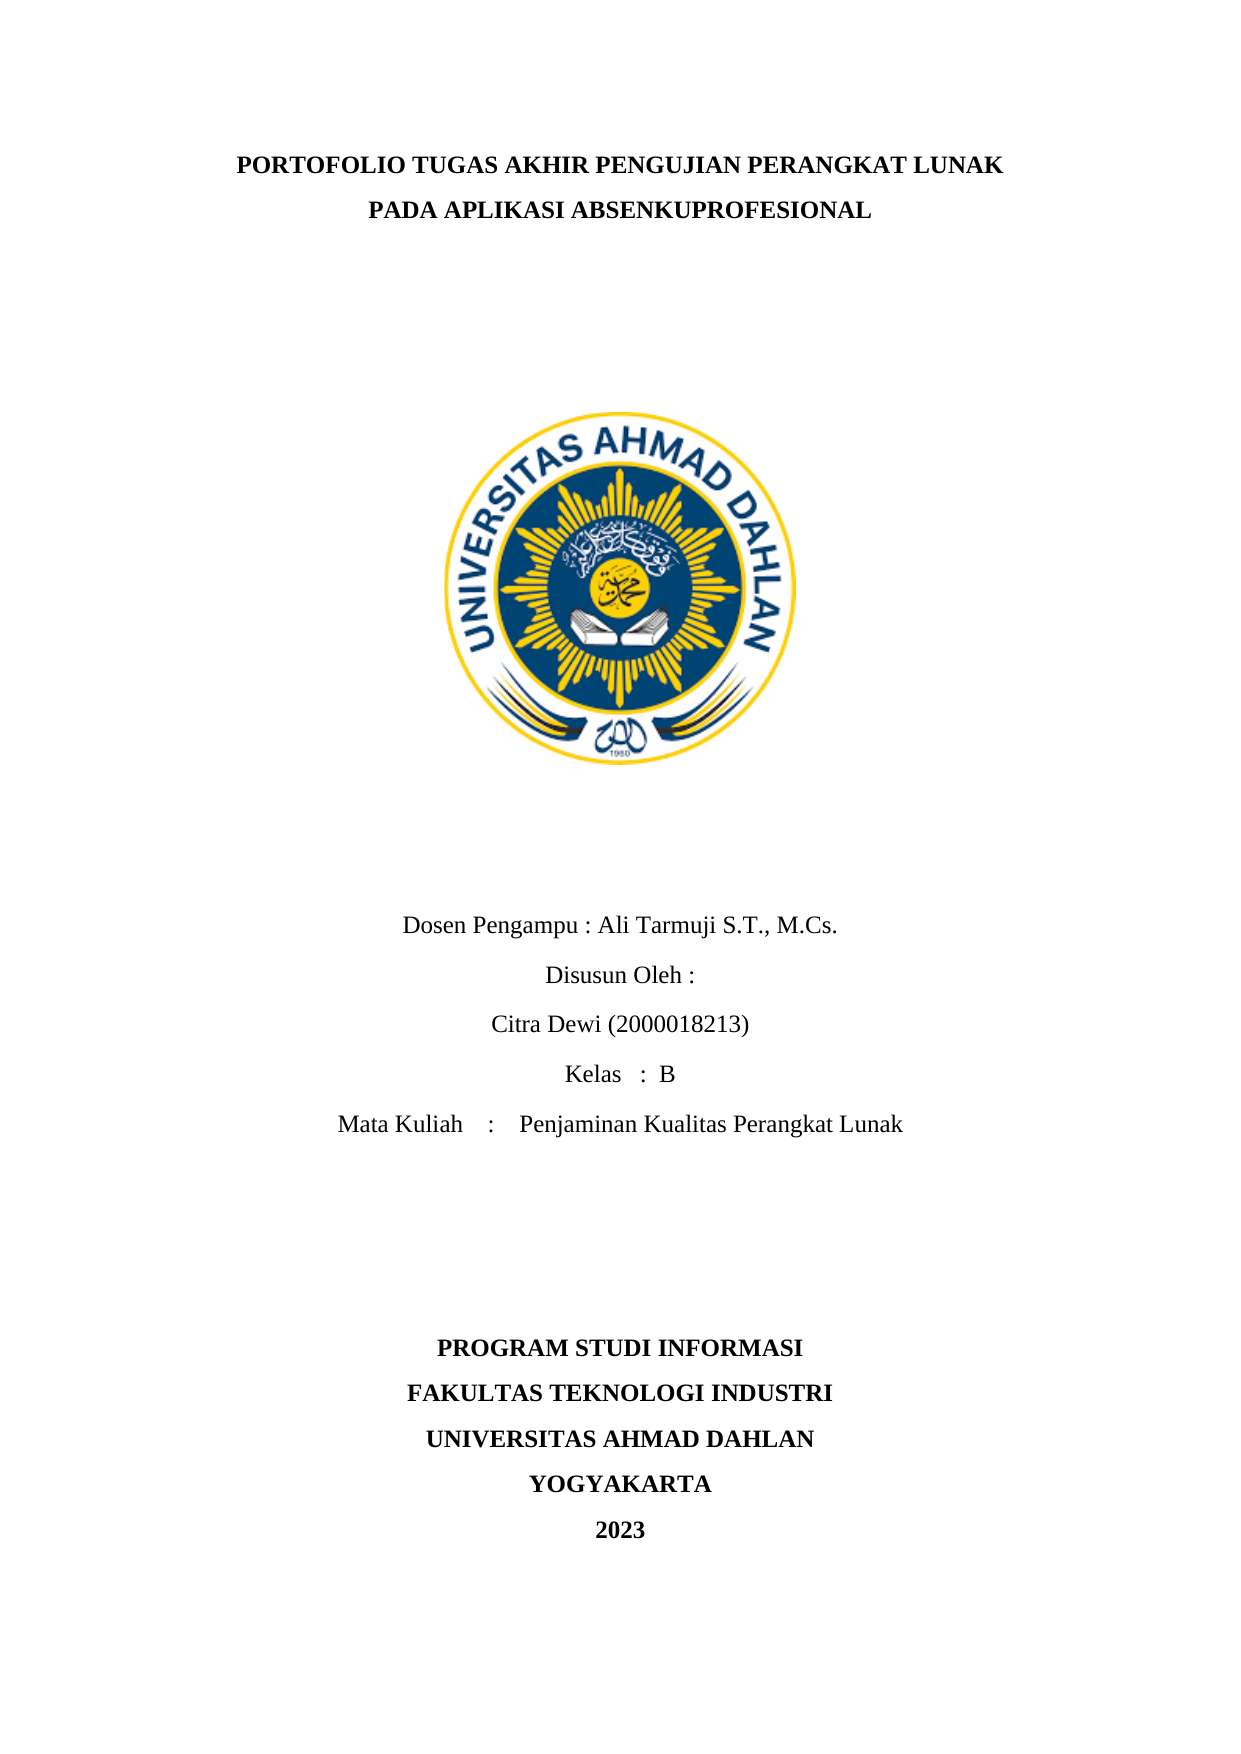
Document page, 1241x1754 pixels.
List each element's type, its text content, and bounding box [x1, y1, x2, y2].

text Dosen Pengampu : Ali Tarmuji S.T., M.Cs. [150, 910, 1090, 939]
text 2023 [150, 1515, 1090, 1543]
text Kelas : B [150, 1059, 1090, 1088]
picture [444, 412, 796, 765]
text YOGYAKARTA [150, 1469, 1090, 1498]
text Mata Kuliah : Penjaminan Kualitas Perangkat Lunak [150, 1109, 1090, 1138]
text PORTOFOLIO TUGAS AKHIR PENGUJIAN PERANGKAT LUNAK [150, 150, 1090, 179]
text FAKULTAS TEKNOLOGI INDUSTRI [150, 1378, 1090, 1407]
text PROGRAM STUDI INFORMASI [150, 1333, 1090, 1362]
text Disusun Oleh : [150, 960, 1090, 989]
text UNIVERSITAS AHMAD DAHLAN [150, 1424, 1090, 1453]
text Citra Dewi (2000018213) [150, 1009, 1090, 1038]
text PADA APLIKASI ABSENKUPROFESIONAL [150, 195, 1090, 224]
